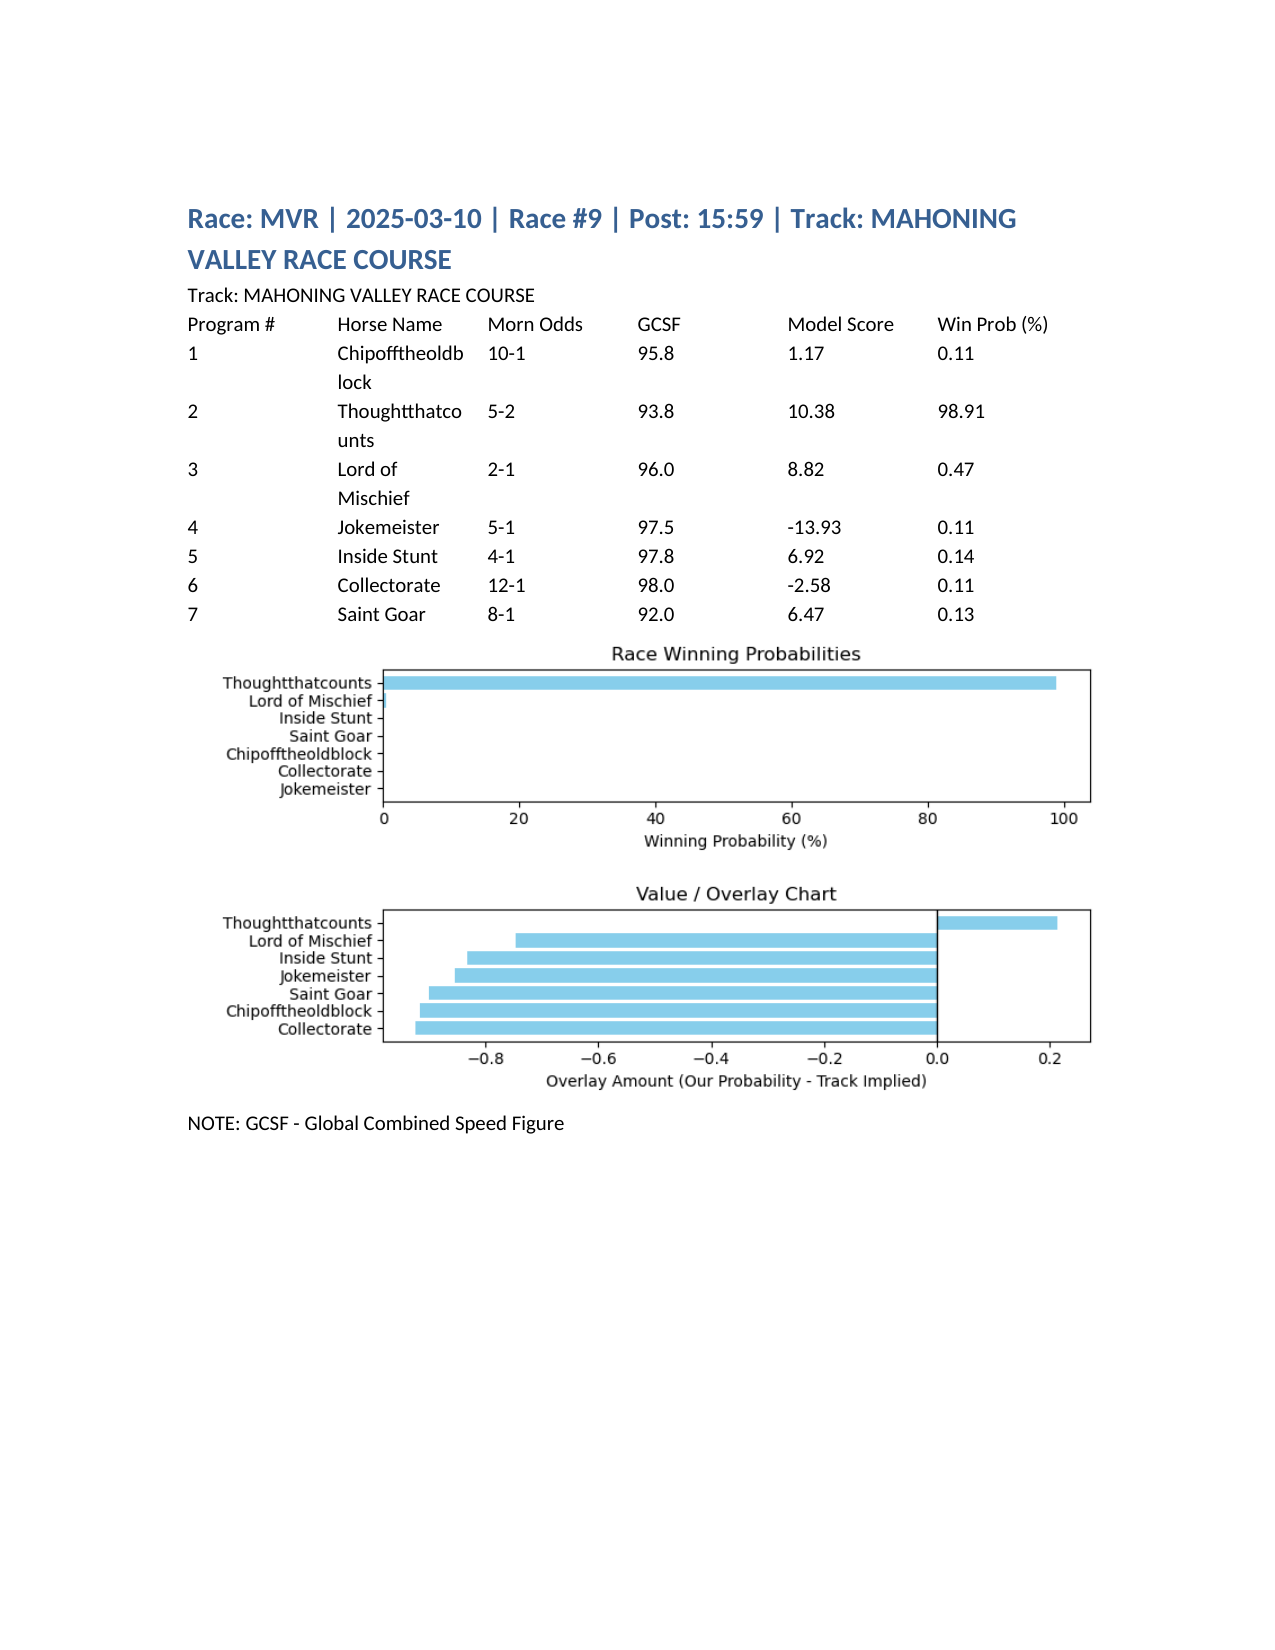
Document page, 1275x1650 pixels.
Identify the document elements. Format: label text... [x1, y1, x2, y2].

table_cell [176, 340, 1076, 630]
text Track: MAHONING VALLEY RACE COURSE [187, 282, 1087, 307]
text NOTE: GCSF - Global Combined Speed Figure [187, 1110, 1087, 1136]
picture [206, 870, 1107, 1107]
picture [206, 630, 1107, 867]
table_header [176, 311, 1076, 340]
subtitle Race: MVR | 2025-03-10 | Race #9 | Post: 15:59 | Track: MAHONING VALLEY RACE COURSE [187, 200, 1087, 277]
